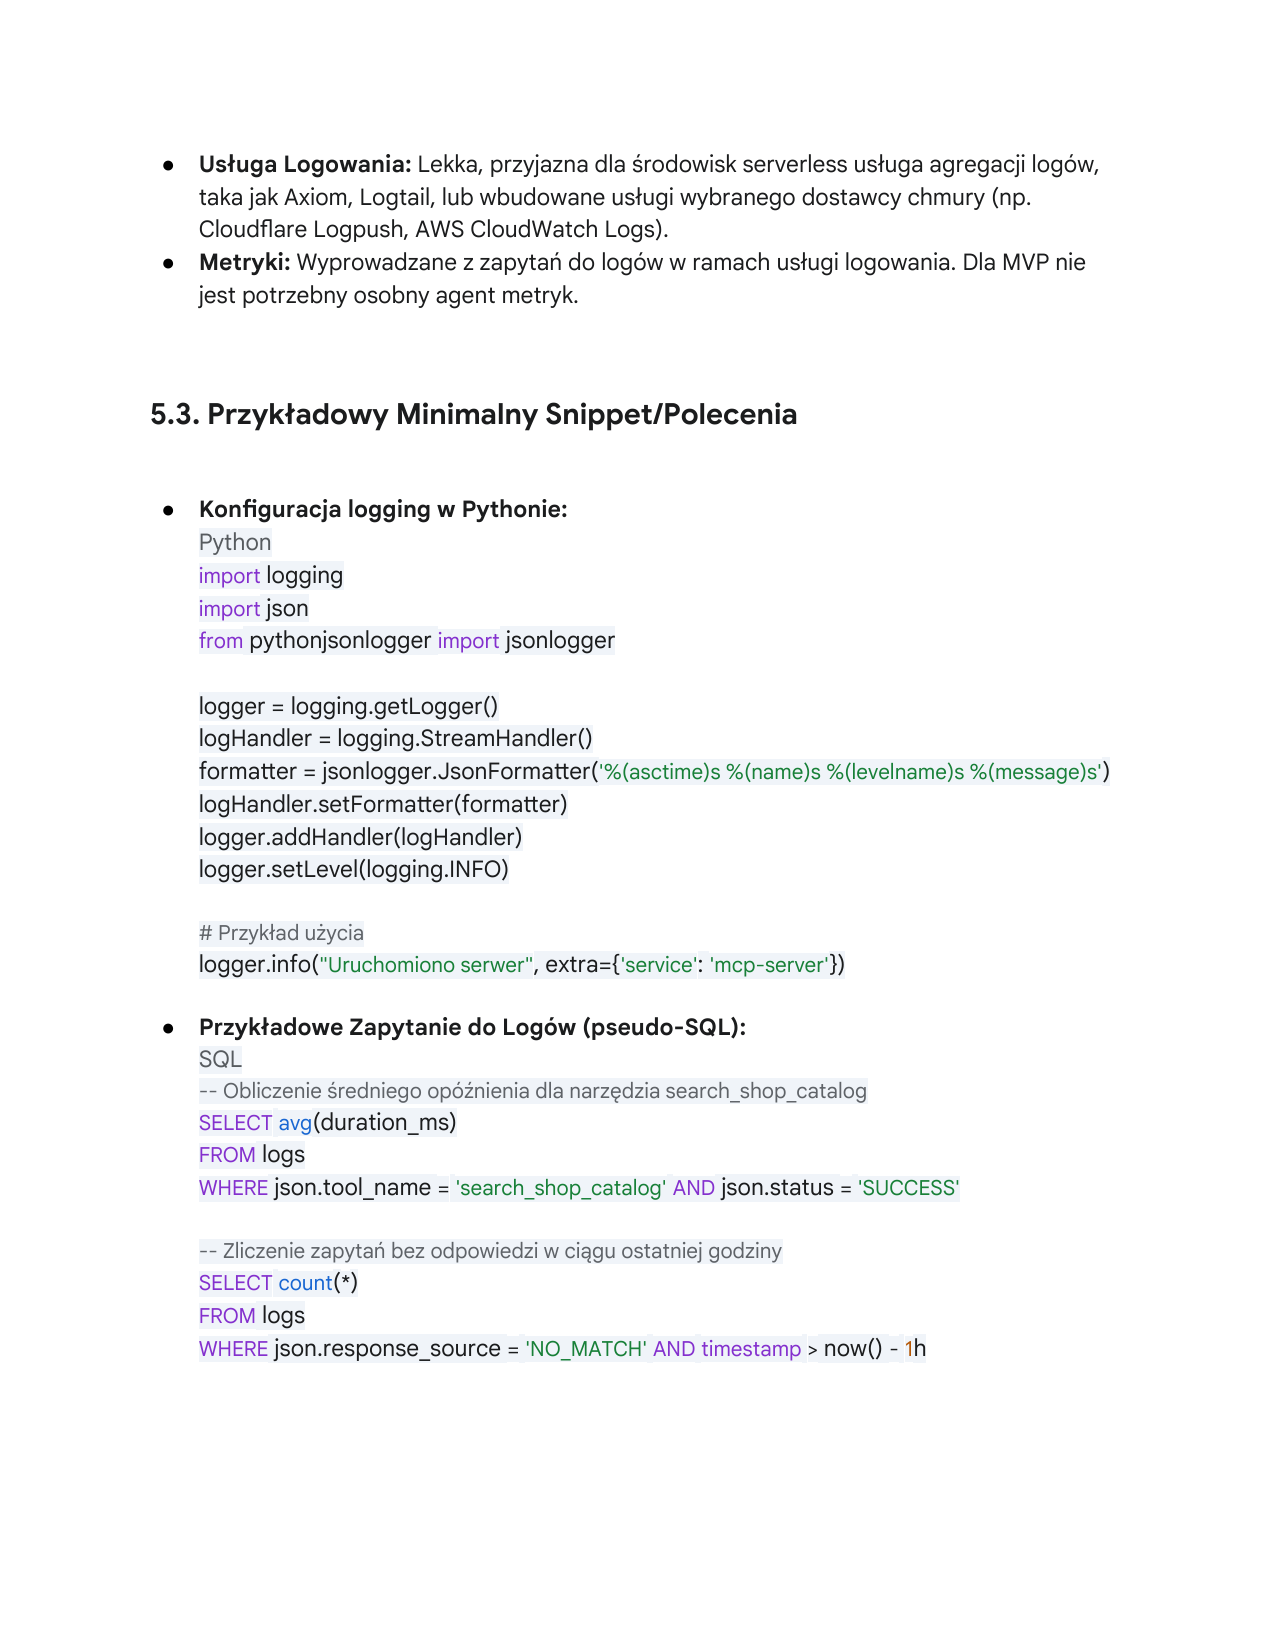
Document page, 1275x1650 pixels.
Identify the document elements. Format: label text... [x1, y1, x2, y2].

list Usługa Logowania: Lekka, przyjazna dla środowisk serverless usługa agregacji logów, taka jak Axiom, Logtail, lub wbudowane usługi wybranego dostawcy chmury (np. Cloudflare Logpush, AWS CloudWatch Logs). [161, 150, 1125, 244]
subtitle 5.3. Przykładowy Minimalny Snippet/Polecenia [150, 396, 1125, 433]
list Przykładowe Zapytanie do Logów (pseudo-SQL): SQL -- Obliczenie średniego opóźnienia dla narzędzia search_shop_catalog SELECT avg(duration_ms) FROM logs WHERE json.tool_name = 'search_shop_catalog' AND json.status = 'SUCCESS' -- Zliczenie zapytań bez odpowiedzi w ciągu ostatniej godziny SELECT count(*) FROM logs WHERE json.response_source = 'NO_MATCH' AND timestamp > now() - 1h [161, 1013, 1125, 1393]
list Metryki: Wyprowadzane z zapytań do logów w ramach usługi logowania. Dla MVP nie jest potrzebny osobny agent metryk. [161, 248, 1125, 309]
list Konfiguracja logging w Pythonie: Python import logging import json from pythonjsonlogger import jsonlogger logger = logging.getLogger() logHandler = logging.StreamHandler() formatter = jsonlogger.JsonFormatter('%(asctime)s %(name)s %(levelname)s %(message)s') logHandler.setFormatter(formatter) logger.addHandler(logHandler) logger.setLevel(logging.INFO) # Przykład użycia logger.info("Uruchomiono serwer", extra={'service': 'mcp-server'}) [161, 496, 1125, 1009]
